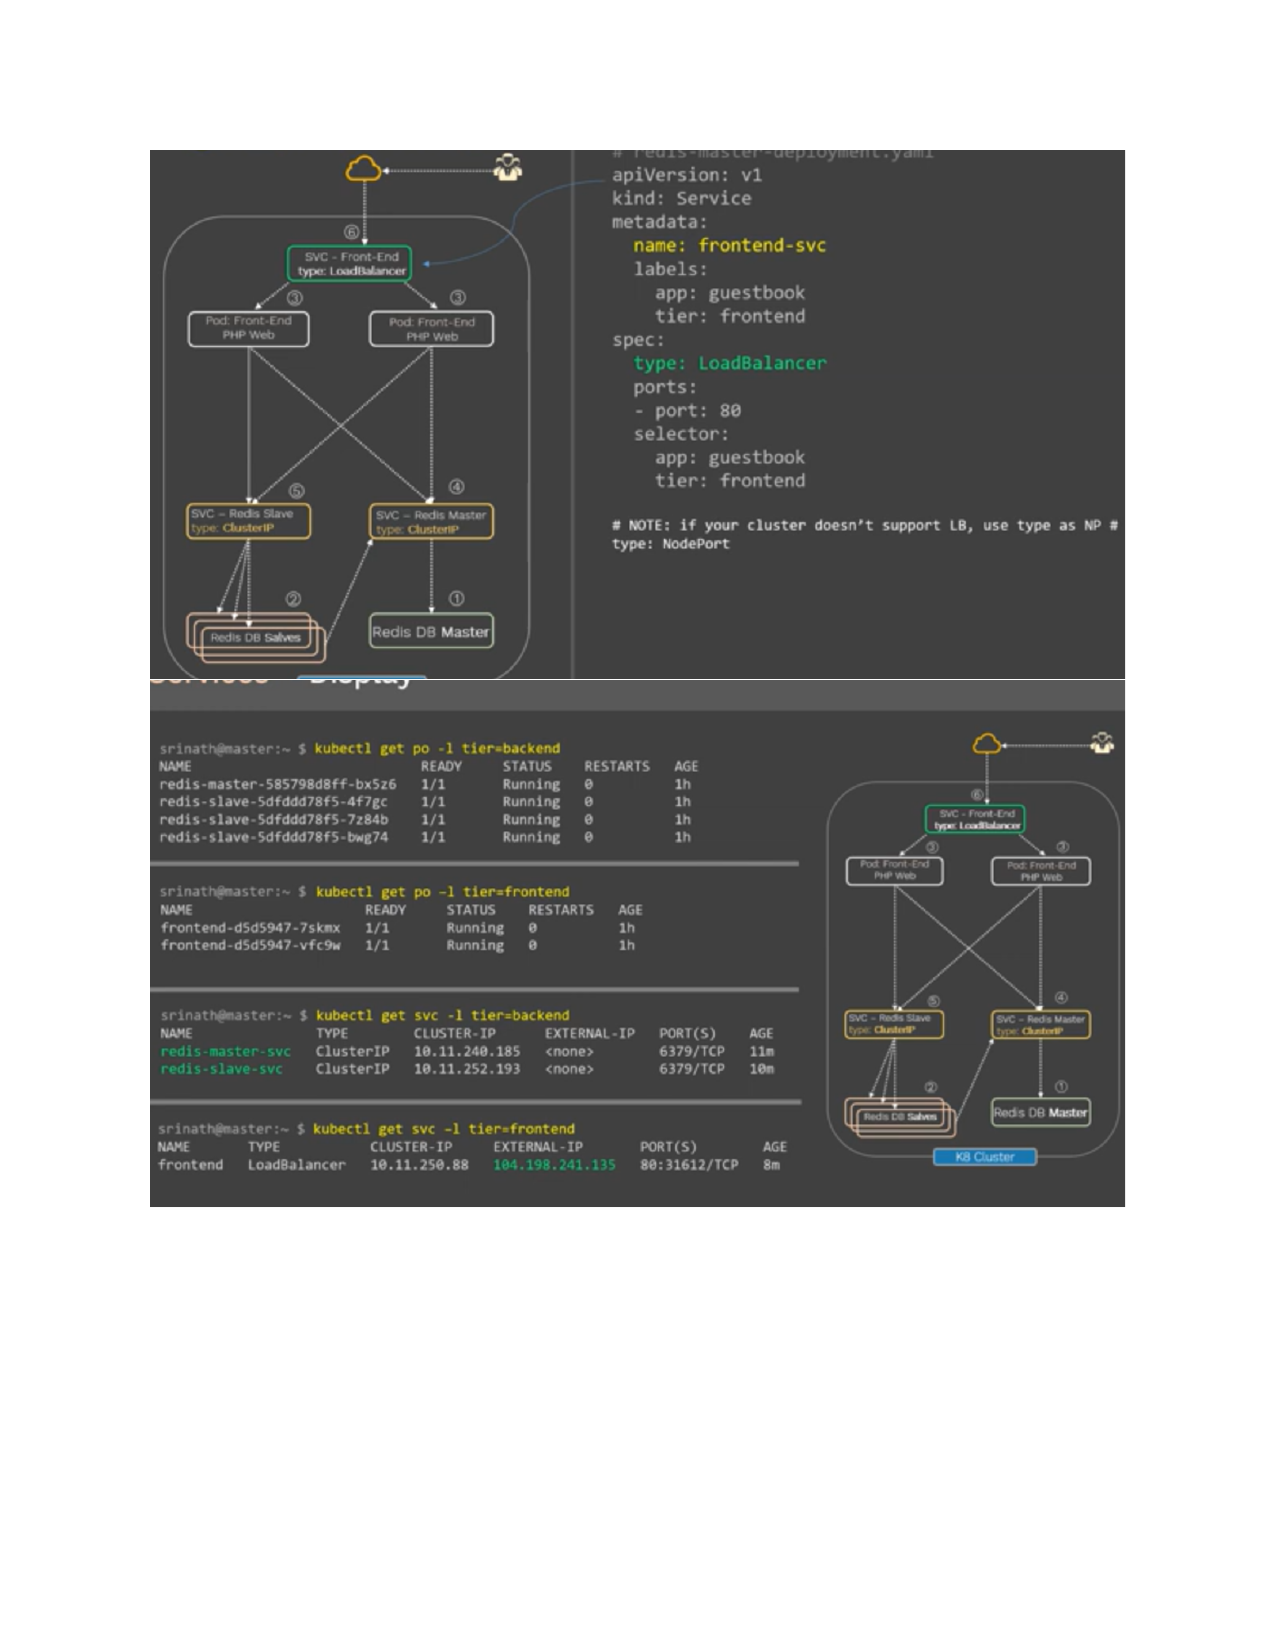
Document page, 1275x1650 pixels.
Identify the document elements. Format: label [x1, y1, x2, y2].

picture [150, 680, 1125, 1208]
picture [150, 150, 1125, 679]
